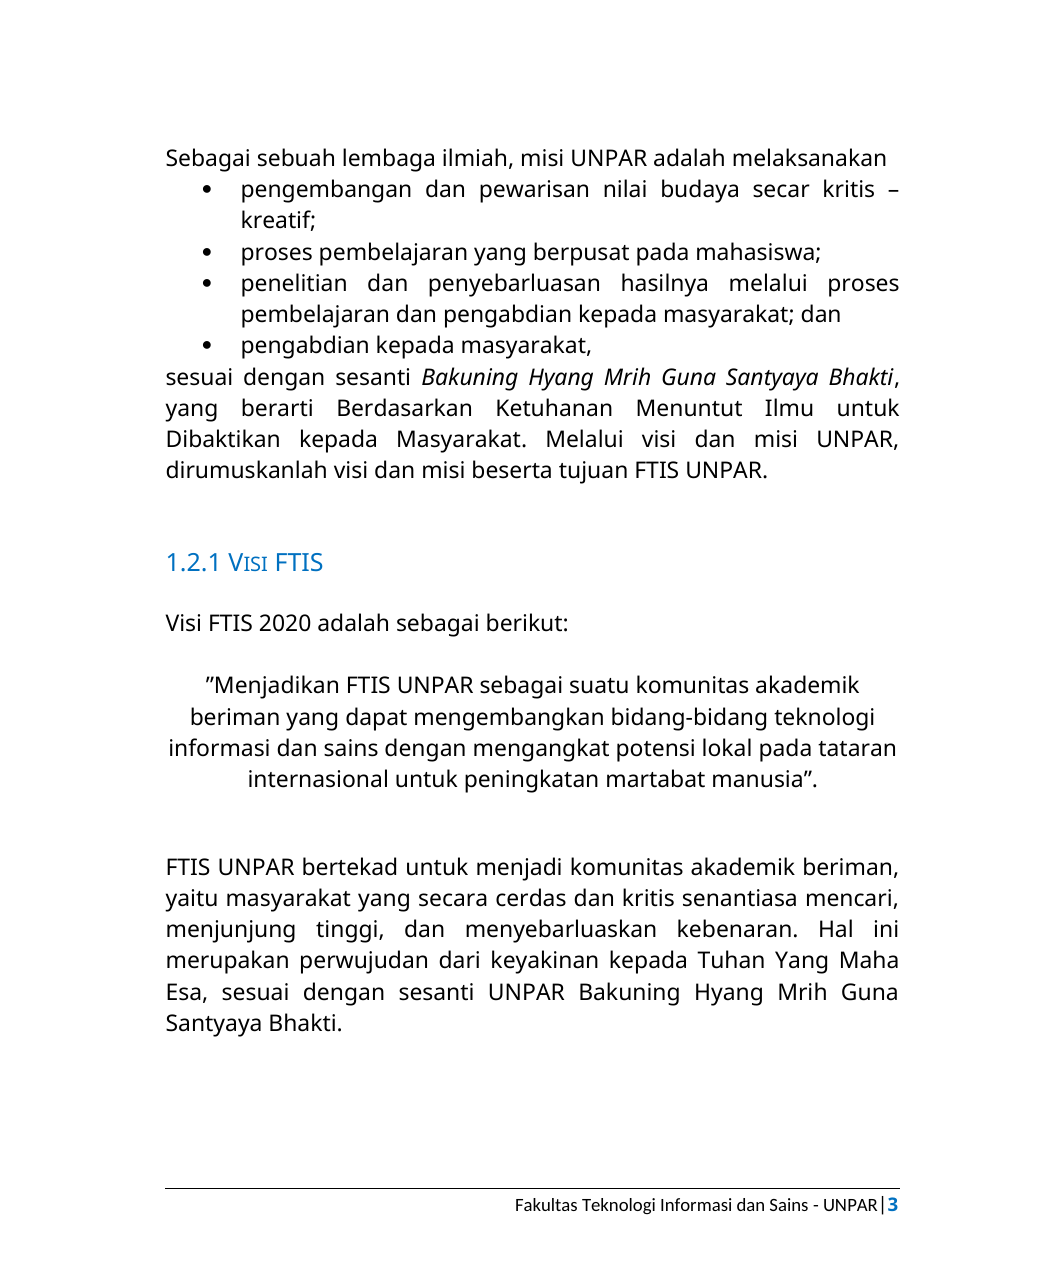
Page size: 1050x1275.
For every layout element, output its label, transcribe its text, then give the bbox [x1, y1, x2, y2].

text 1.2.1 Visi FTIS [165, 545, 900, 579]
text FTIS UNPAR bertekad untuk menjadi komunitas akademik beriman, yaitu masyarakat yang secara cerdas dan kritis senantiasa mencari, menjunjung tinggi, dan menyebarluaskan kebenaran. Hal ini merupakan perwujudan dari keyakinan kepada Tuhan Yang Maha Esa, sesuai dengan sesanti UNPAR Bakuning Hyang Mrih Guna Santyaya Bhakti. [165, 851, 900, 1038]
text Visi FTIS 2020 adalah sebagai berikut: [165, 607, 900, 638]
list pengabdian kepada masyarakat, [203, 329, 900, 360]
text sesuai dengan sesanti Bakuning Hyang Mrih Guna Santyaya Bhakti, yang berarti Berdasarkan Ketuhanan Menuntut Ilmu untuk Dibaktikan kepada Masyarakat. Melalui visi dan misi UNPAR, dirumuskanlah visi dan misi beserta tujuan FTIS UNPAR. [165, 360, 900, 485]
text ”Menjadikan FTIS UNPAR sebagai suatu komunitas akademik beriman yang dapat mengembangkan bidang-bidang teknologi informasi dan sains dengan mengangkat potensi lokal pada tataran internasional untuk peningkatan martabat manusia”. [165, 669, 900, 794]
list penelitian dan penyebarluasan hasilnya melalui proses pembelajaran dan pengabdian kepada masyarakat; dan [203, 267, 900, 329]
text Sebagai sebuah lembaga ilmiah, misi UNPAR adalah melaksanakan [165, 142, 900, 173]
list proses pembelajaran yang berpusat pada mahasiswa; [203, 235, 900, 267]
list pengembangan dan pewarisan nilai budaya secar kritis – kreatif; [203, 173, 900, 235]
